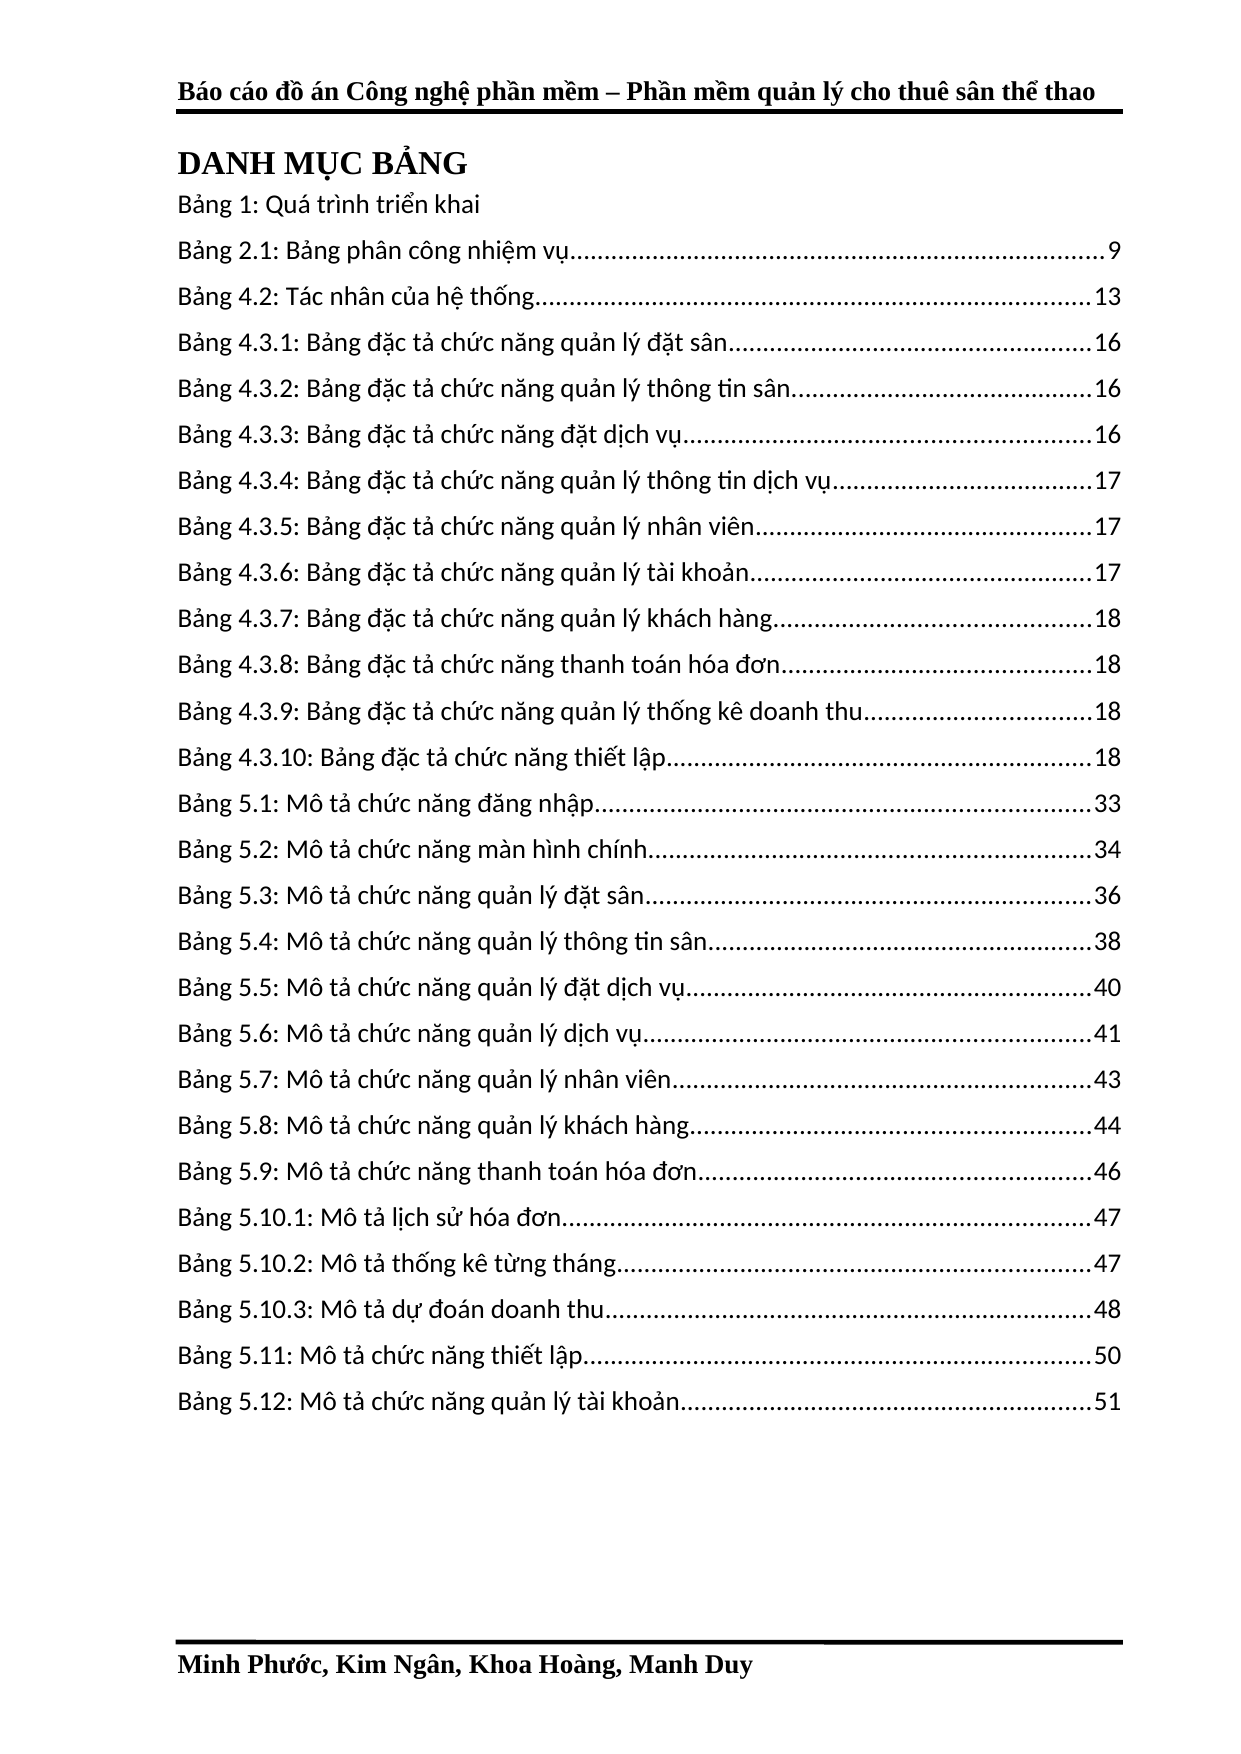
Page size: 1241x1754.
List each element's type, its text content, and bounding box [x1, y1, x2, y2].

text Bảng 4.3.8: Bảng đặc tả chức năng thanh toán hóa đơn 18 [177, 648, 1122, 681]
text Bảng 5.2: Mô tả chức năng màn hình chính 34 [177, 832, 1122, 865]
text Bảng 5.5: Mô tả chức năng quản lý đặt dịch vụ 40 [177, 970, 1122, 1003]
text Bảng 4.3.1: Bảng đặc tả chức năng quản lý đặt sân 16 [177, 325, 1122, 358]
text Bảng 5.12: Mô tả chức năng quản lý tài khoản 51 [177, 1384, 1122, 1417]
text Bảng 4.3.7: Bảng đặc tả chức năng quản lý khách hàng 18 [177, 602, 1122, 634]
text Bảng 5.6: Mô tả chức năng quản lý dịch vụ 41 [177, 1016, 1122, 1049]
text Bảng 5.9: Mô tả chức năng thanh toán hóa đơn 46 [177, 1154, 1122, 1187]
text Bảng 2.1: Bảng phân công nhiệm vụ 9 [177, 233, 1122, 266]
text Bảng 5.1: Mô tả chức năng đăng nhập 33 [177, 786, 1122, 819]
text Bảng 4.3.2: Bảng đặc tả chức năng quản lý thông tin sân. 16 [177, 371, 1122, 404]
text Bảng 5.4: Mô tả chức năng quản lý thông tin sân 38 [177, 924, 1122, 957]
text Bảng 5.11: Mô tả chức năng thiết lập 50 [177, 1338, 1122, 1371]
text Bảng 5.10.2: Mô tả thống kê từng tháng 47 [177, 1246, 1122, 1279]
subtitle DANH MỤC BẢNG [177, 143, 1122, 181]
text Bảng 1: Quá trình triển khai 9 [177, 187, 1122, 220]
text Bảng 5.10.1: Mô tả lịch sử hóa đơn 47 [177, 1200, 1122, 1233]
text Bảng 4.3.4: Bảng đặc tả chức năng quản lý thông tin dịch vụ 17 [177, 463, 1122, 496]
text Bảng 4.2: Tác nhân của hệ thống 13 [177, 279, 1122, 312]
text Bảng 5.10.3: Mô tả dự đoán doanh thu 48 [177, 1292, 1122, 1325]
text Bảng 4.3.6: Bảng đặc tả chức năng quản lý tài khoản 17 [177, 556, 1122, 588]
text Bảng 4.3.5: Bảng đặc tả chức năng quản lý nhân viên 17 [177, 509, 1122, 542]
text Bảng 5.8: Mô tả chức năng quản lý khách hàng 44 [177, 1108, 1122, 1141]
text Bảng 4.3.10: Bảng đặc tả chức năng thiết lập 18 [177, 740, 1122, 773]
text Bảng 4.3.3: Bảng đặc tả chức năng đặt dịch vụ 16 [177, 417, 1122, 450]
text Bảng 4.3.9: Bảng đặc tả chức năng quản lý thống kê doanh thu 18 [177, 694, 1122, 727]
text Bảng 5.7: Mô tả chức năng quản lý nhân viên 43 [177, 1062, 1122, 1095]
text Bảng 5.3: Mô tả chức năng quản lý đặt sân 36 [177, 878, 1122, 911]
